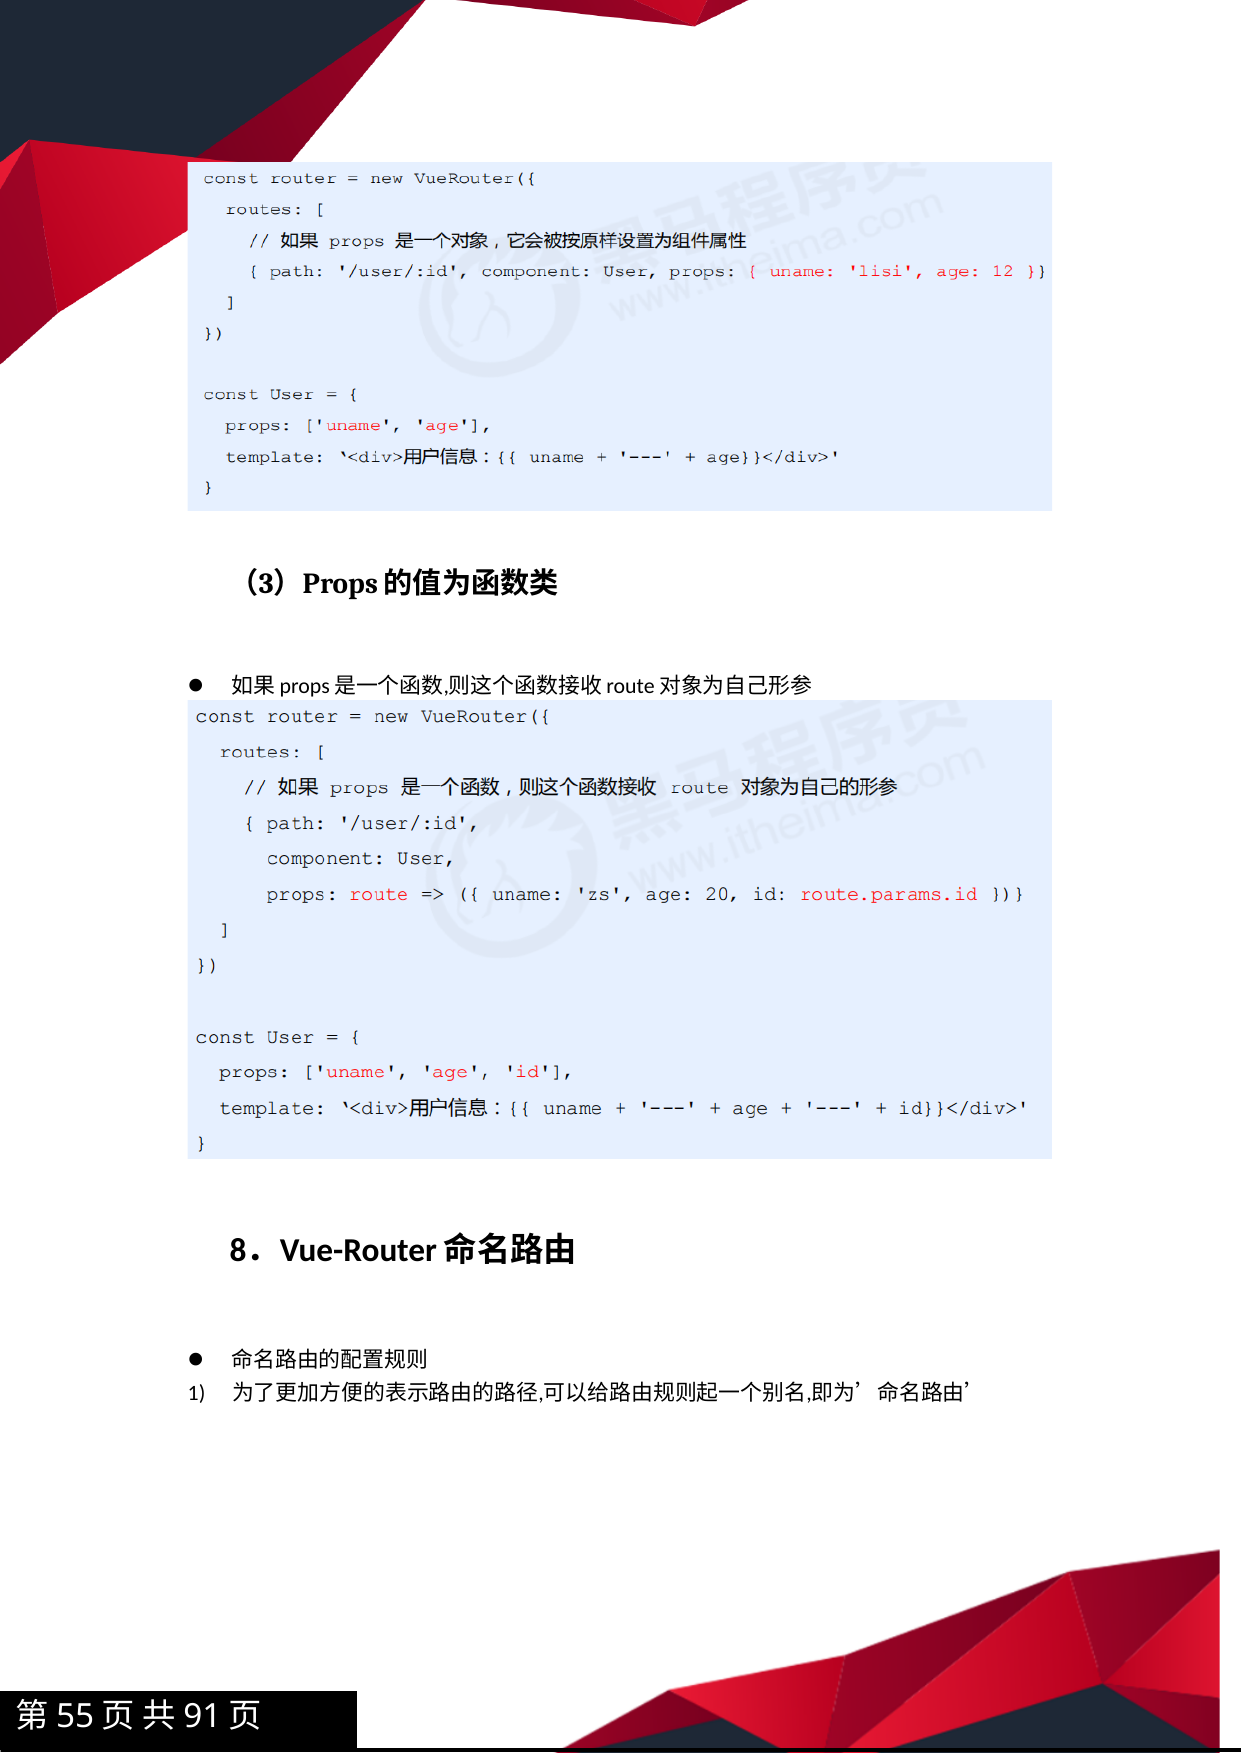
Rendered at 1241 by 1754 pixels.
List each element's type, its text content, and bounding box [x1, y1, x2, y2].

subtitle Props的值为函数类 [187, 549, 1053, 614]
picture [0, 1488, 1241, 1753]
list 如果props是一个函数,则这个函数接收route对象为自己形参 [187, 667, 1053, 700]
list 为了更加方便的表示路由的路径,可以给路由规则起一个别名,即为’命名路由’ [187, 1374, 1053, 1407]
picture [0, 0, 1053, 511]
list 命名路由的配置规则 [187, 1342, 1053, 1374]
picture [187, 700, 1052, 1159]
subtitle Vue-Router命名路由 [187, 1214, 1053, 1279]
